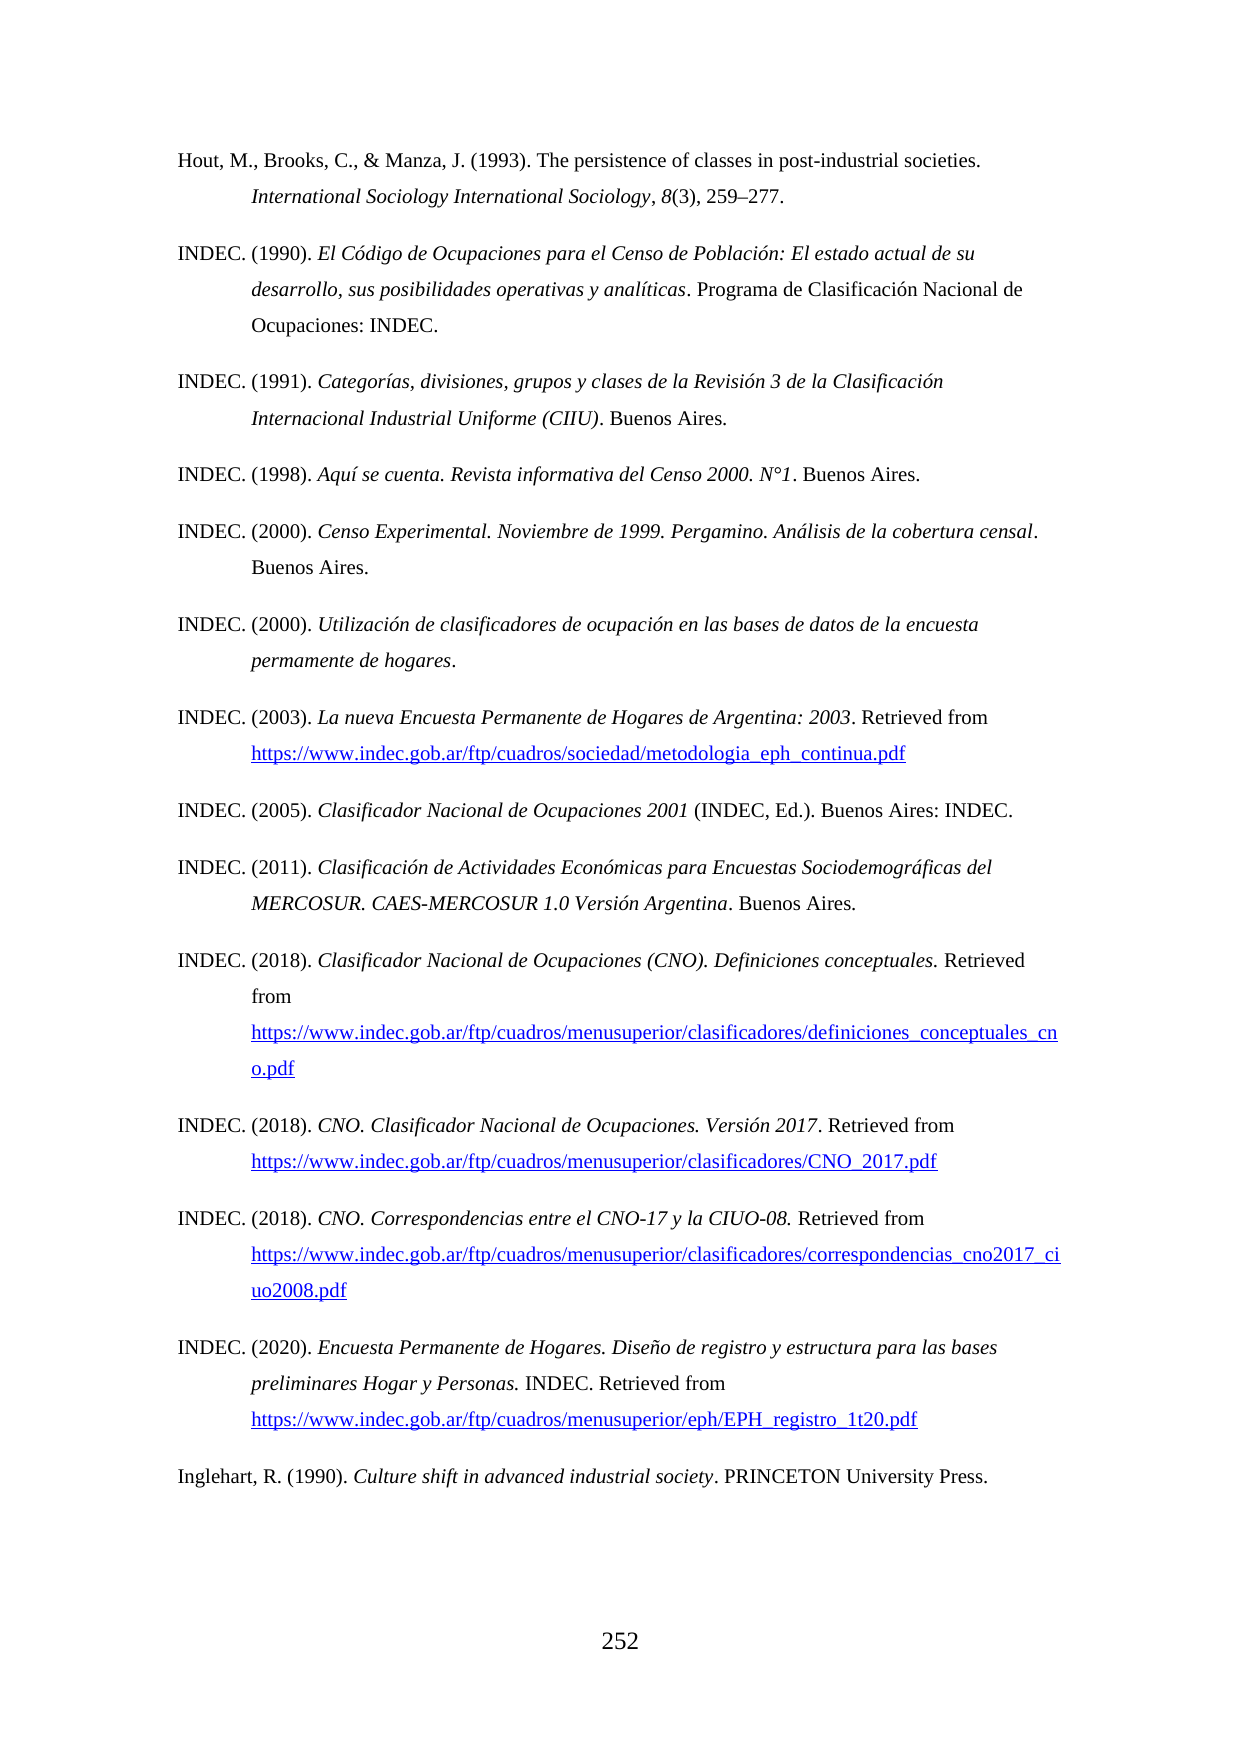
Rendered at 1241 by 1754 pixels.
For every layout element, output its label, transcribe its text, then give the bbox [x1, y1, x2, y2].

text INDEC. (2003). La nueva Encuesta Permanente de Hogares de Argentina: 2003. Retrieved from https://www.indec.gob.ar/ftp/cuadros/sociedad/metodologia_eph_continua.pdf [177, 705, 1063, 765]
text INDEC. (2011). Clasificación de Actividades Económicas para Encuestas Sociodemográficas del MERCOSUR. CAES-MERCOSUR 1.0 Versión Argentina. Buenos Aires. [177, 855, 1063, 915]
text INDEC. (2000). Utilización de clasificadores de ocupación en las bases de datos de la encuesta permamente de hogares. [177, 612, 1063, 672]
text INDEC. (1990). El Código de Ocupaciones para el Censo de Población: El estado actual de su desarrollo, sus posibilidades operativas y analíticas. Programa de Clasificación Nacional de Ocupaciones: INDEC. [177, 241, 1063, 337]
text Inglehart, R. (1990). Culture shift in advanced industrial society. PRINCETON University Press. [177, 1464, 1063, 1488]
text INDEC. (2018). CNO. Correspondencias entre el CNO-17 y la CIUO-08. Retrieved from https://www.indec.gob.ar/ftp/cuadros/menusuperior/clasificadores/correspondencias_cno2017_ciuo2008.pdf [177, 1206, 1063, 1302]
text INDEC. (1998). Aquí se cuenta. Revista informativa del Censo 2000. N°1. Buenos Aires. [177, 462, 1063, 486]
text INDEC. (1991). Categorías, divisiones, grupos y clases de la Revisión 3 de la Clasificación Internacional Industrial Uniforme (CIIU). Buenos Aires. [177, 369, 1063, 429]
text INDEC. (2018). CNO. Clasificador Nacional de Ocupaciones. Versión 2017. Retrieved from https://www.indec.gob.ar/ftp/cuadros/menusuperior/clasificadores/CNO_2017.pdf [177, 1113, 1063, 1173]
text INDEC. (2020). Encuesta Permanente de Hogares. Diseño de registro y estructura para las bases preliminares Hogar y Personas. INDEC. Retrieved from https://www.indec.gob.ar/ftp/cuadros/menusuperior/eph/EPH_registro_1t20.pdf [177, 1335, 1063, 1431]
text INDEC. (2018). Clasificador Nacional de Ocupaciones (CNO). Definiciones conceptuales. Retrieved from https://www.indec.gob.ar/ftp/cuadros/menusuperior/clasificadores/definiciones_conceptuales_cno.pdf [177, 948, 1063, 1080]
text INDEC. (2005). Clasificador Nacional de Ocupaciones 2001 (INDEC, Ed.). Buenos Aires: INDEC. [177, 798, 1063, 822]
text INDEC. (2000). Censo Experimental. Noviembre de 1999. Pergamino. Análisis de la cobertura censal. Buenos Aires. [177, 519, 1063, 579]
text Hout, M., Brooks, C., & Manza, J. (1993). The persistence of classes in post-industrial societies. International Sociology International Sociology, 8(3), 259–277. [177, 148, 1063, 208]
